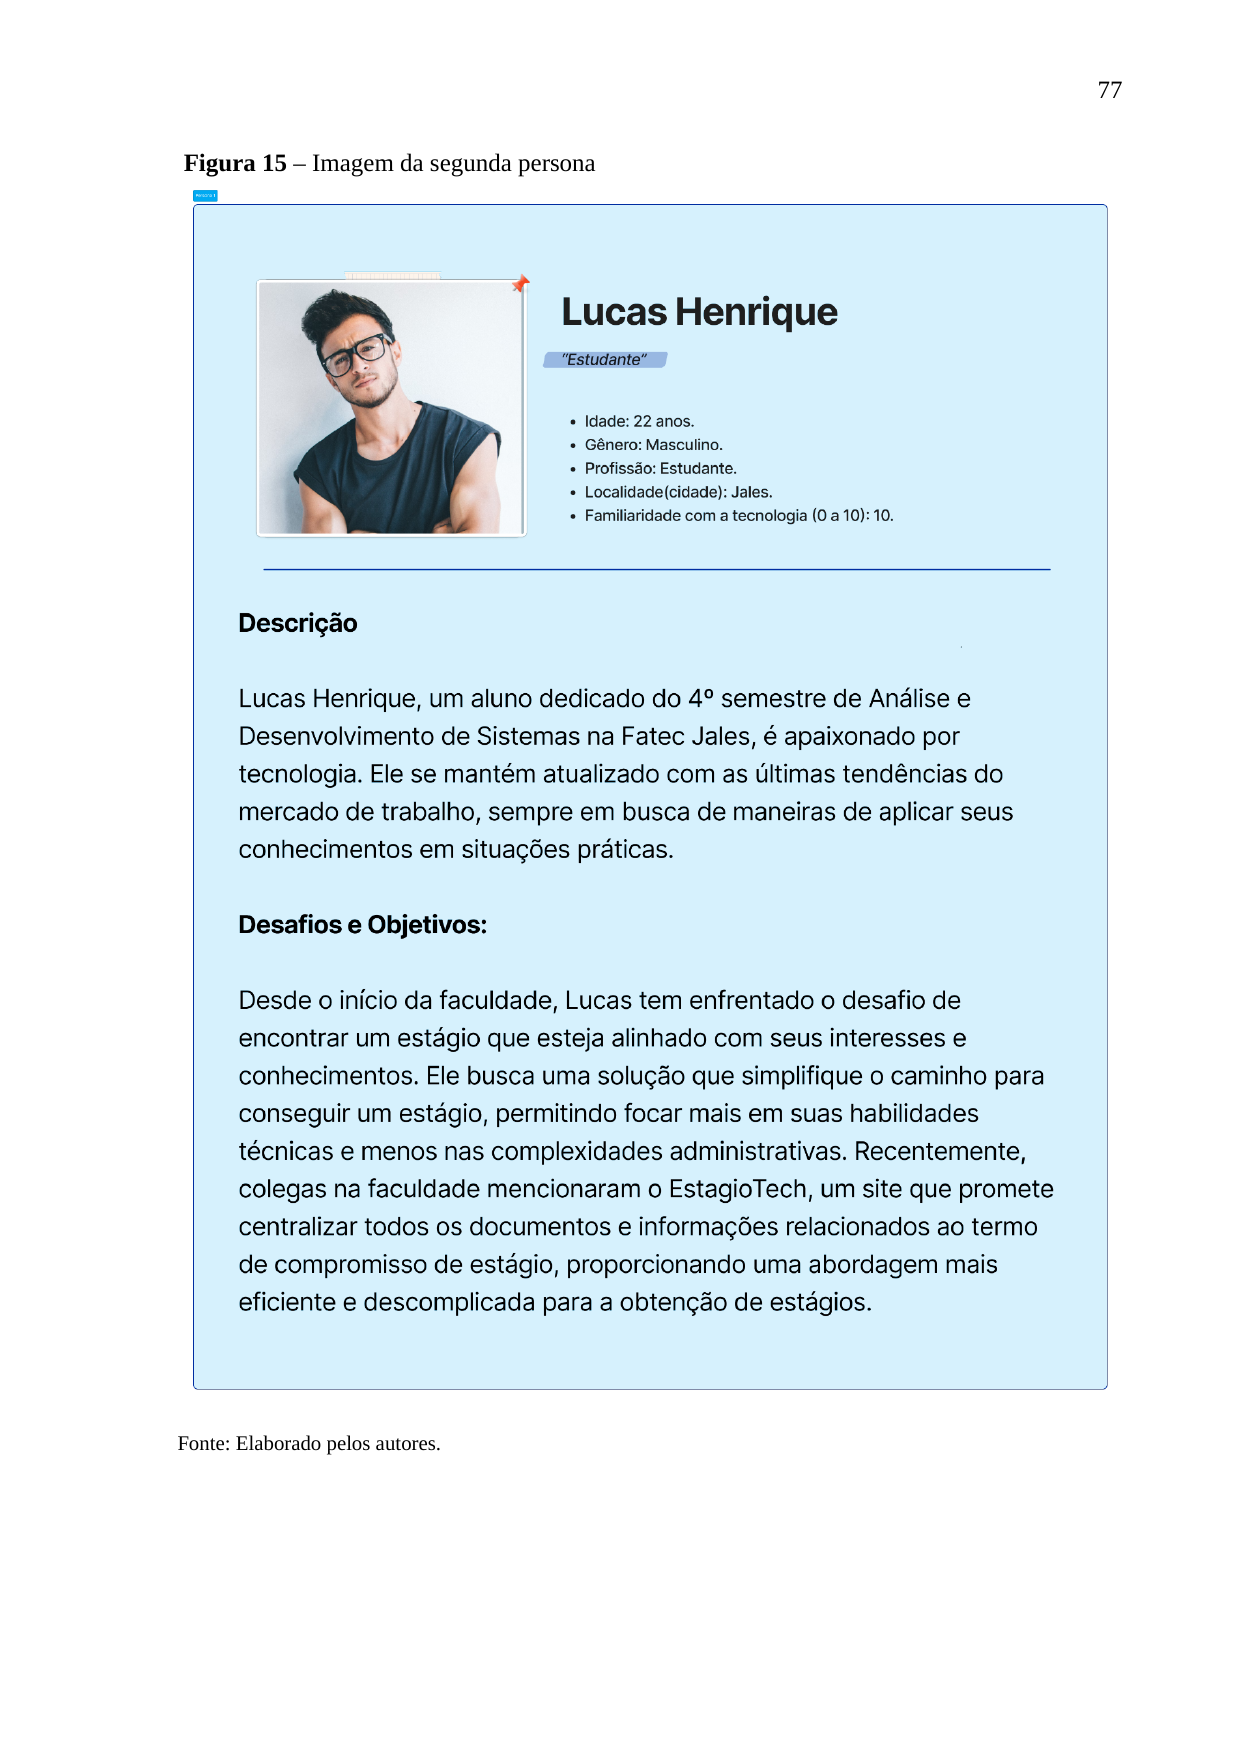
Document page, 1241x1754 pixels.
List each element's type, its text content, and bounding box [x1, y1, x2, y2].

picture [177, 188, 1123, 1405]
text Fonte: Elaborado pelos autores. [177, 1405, 1122, 1455]
text Figura 15 – Imagem da segunda persona [177, 148, 1122, 176]
